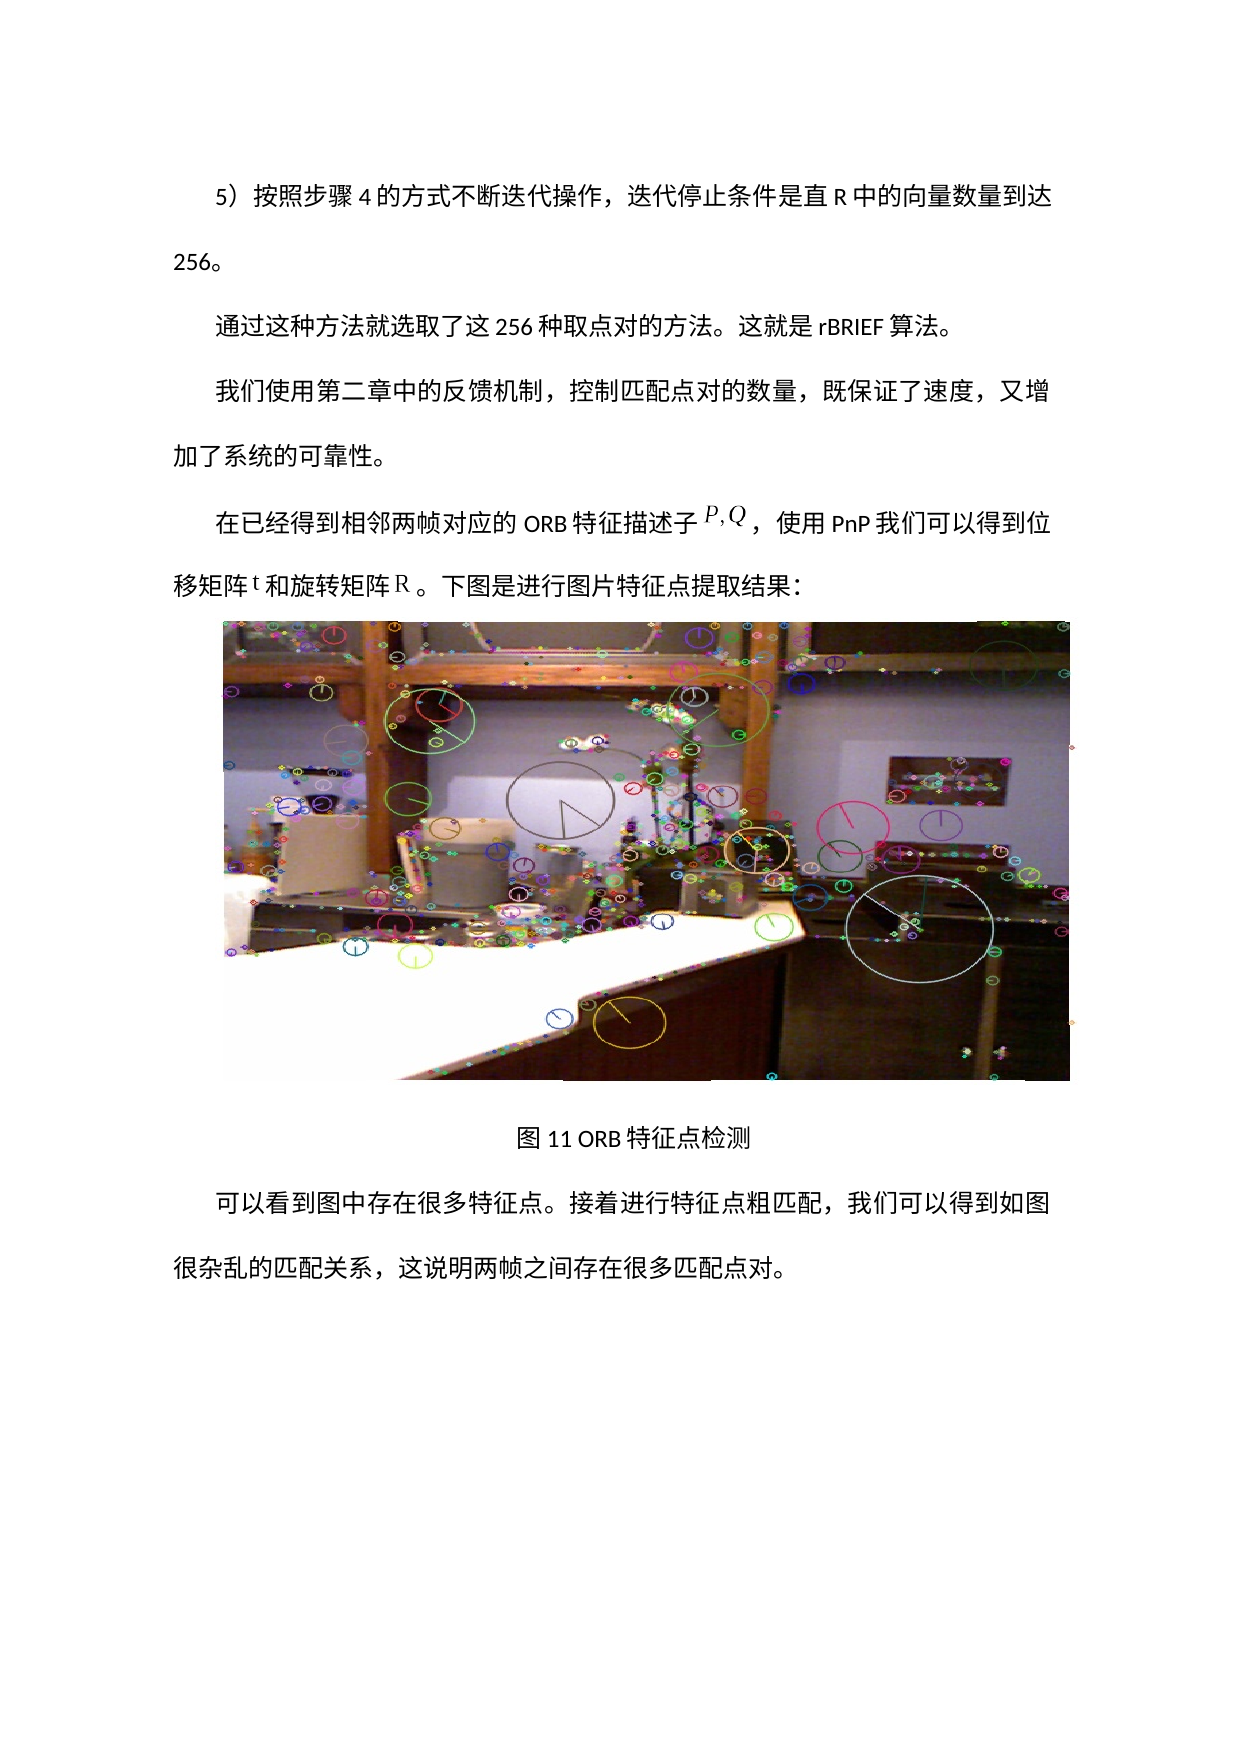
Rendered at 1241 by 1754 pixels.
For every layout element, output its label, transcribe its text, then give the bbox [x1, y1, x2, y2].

text 5）按照步骤4的方式不断迭代操作，迭代停止条件是直R中的向量数量到达256。 [173, 162, 1053, 292]
text 图11 ORB特征点检测 [173, 1104, 1053, 1169]
text 可以看到图中存在很多特征点。接着进行特征点粗匹配，我们可以得到如图很杂乱的匹配关系，这说明两帧之间存在很多匹配点对。 [173, 1169, 1053, 1299]
text 我们使用第二章中的反馈机制，控制匹配点对的数量，既保证了速度，又增加了系统的可靠性。 [173, 357, 1053, 487]
picture [215, 617, 1080, 1085]
text 通过这种方法就选取了这256种取点对的方法。这就是rBRIEF算法。 [173, 292, 1053, 357]
text 在已经得到相邻两帧对应的ORB特征描述子，使用PnP我们可以得到位移矩阵和旋转矩阵。下图是进行图片特征点提取结果： [173, 487, 1053, 617]
